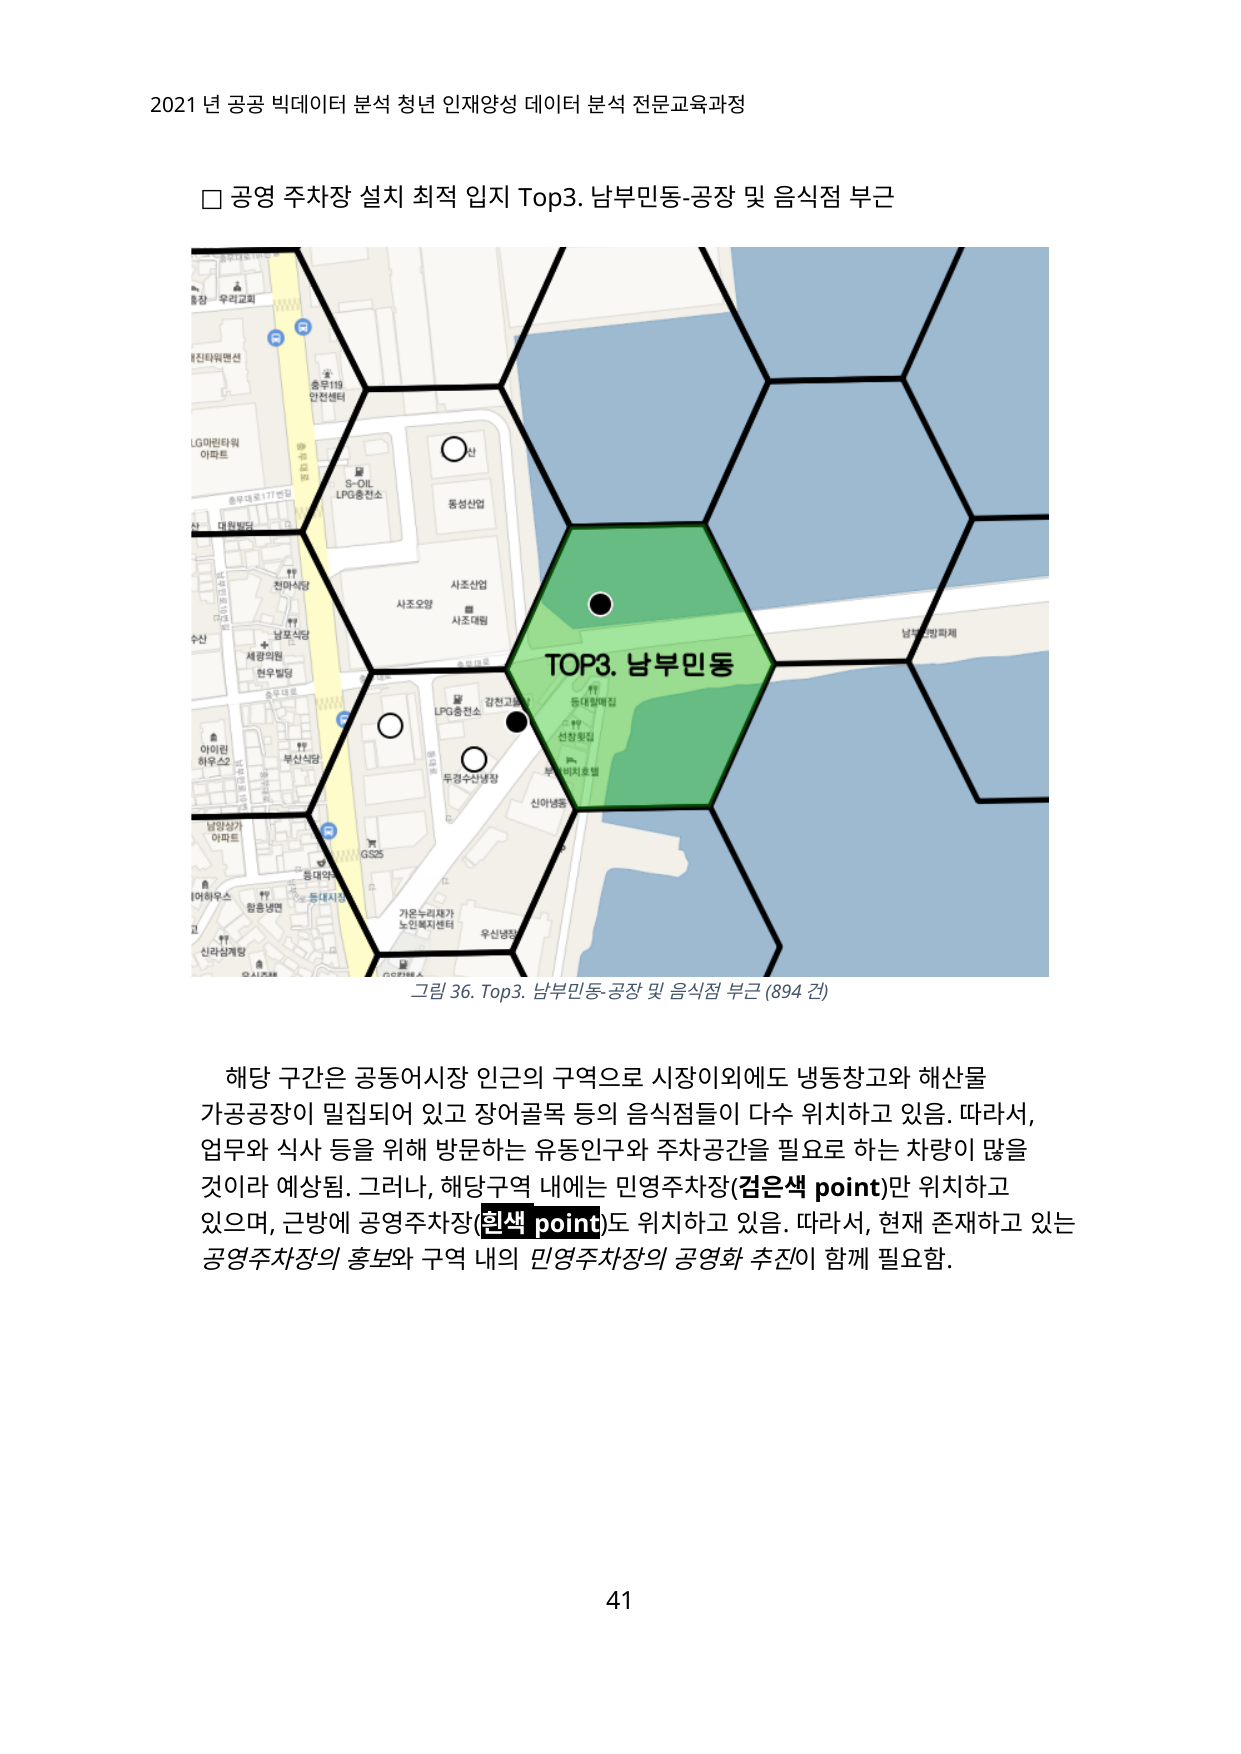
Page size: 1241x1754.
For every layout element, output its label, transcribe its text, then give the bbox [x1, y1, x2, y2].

picture [191, 247, 1049, 977]
text □ 공영 주차장 설치 최적 입지 Top3. 남부민동-공장 및 음식점 부근 [150, 177, 1090, 213]
text 해당 구간은 공동어시장 인근의 구역으로 시장이외에도 냉동창고와 해산물 가공공장이 밀집되어 있고 장어골목 등의 음식점들이 다수 위치하고 있음. 따라서, 업무와 식사 등을 위해 방문하는 유동인구와 주차공간을 필요로 하는 차량이 많을 것이라 예상됨. 그러나, 해당구역 내에는 민영주차장(검은색 point)만 위치하고 있으며, 근방에 공영주차장(흰색 point)도 위치하고 있음. 따라서, 현재 존재하고 있는 공영주차장의 홍보와 구역 내의 민영주차장의 공영화 추진이 함께 필요함. [200, 1058, 1090, 1276]
